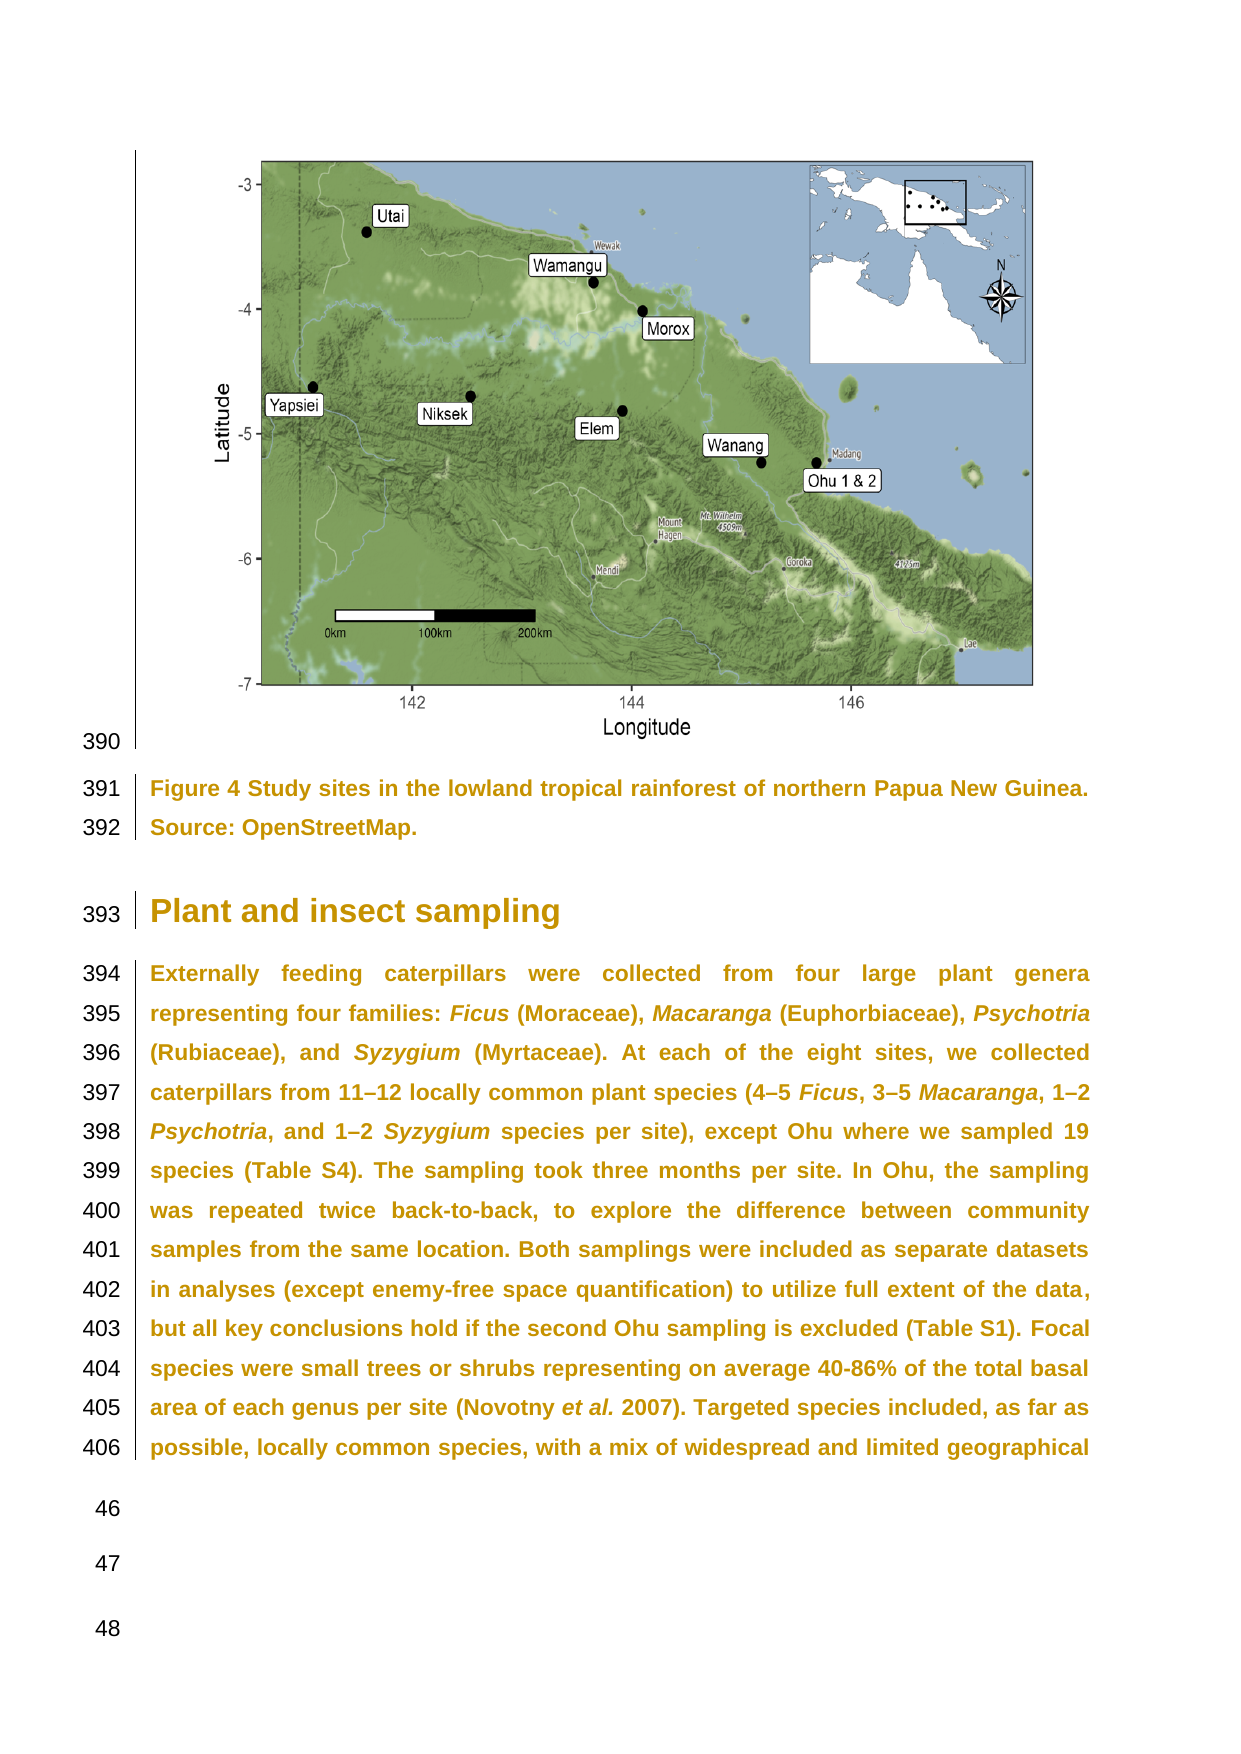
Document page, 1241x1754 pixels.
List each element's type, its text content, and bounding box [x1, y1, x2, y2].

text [150, 960, 1090, 1460]
text Figure 4 Study sites in the lowland tropical rainforest of northern Papua New Guinea. Source: OpenStreetMap. [150, 774, 1090, 840]
picture [150, 150, 1097, 750]
subtitle Plant and insect sampling [150, 891, 1090, 929]
